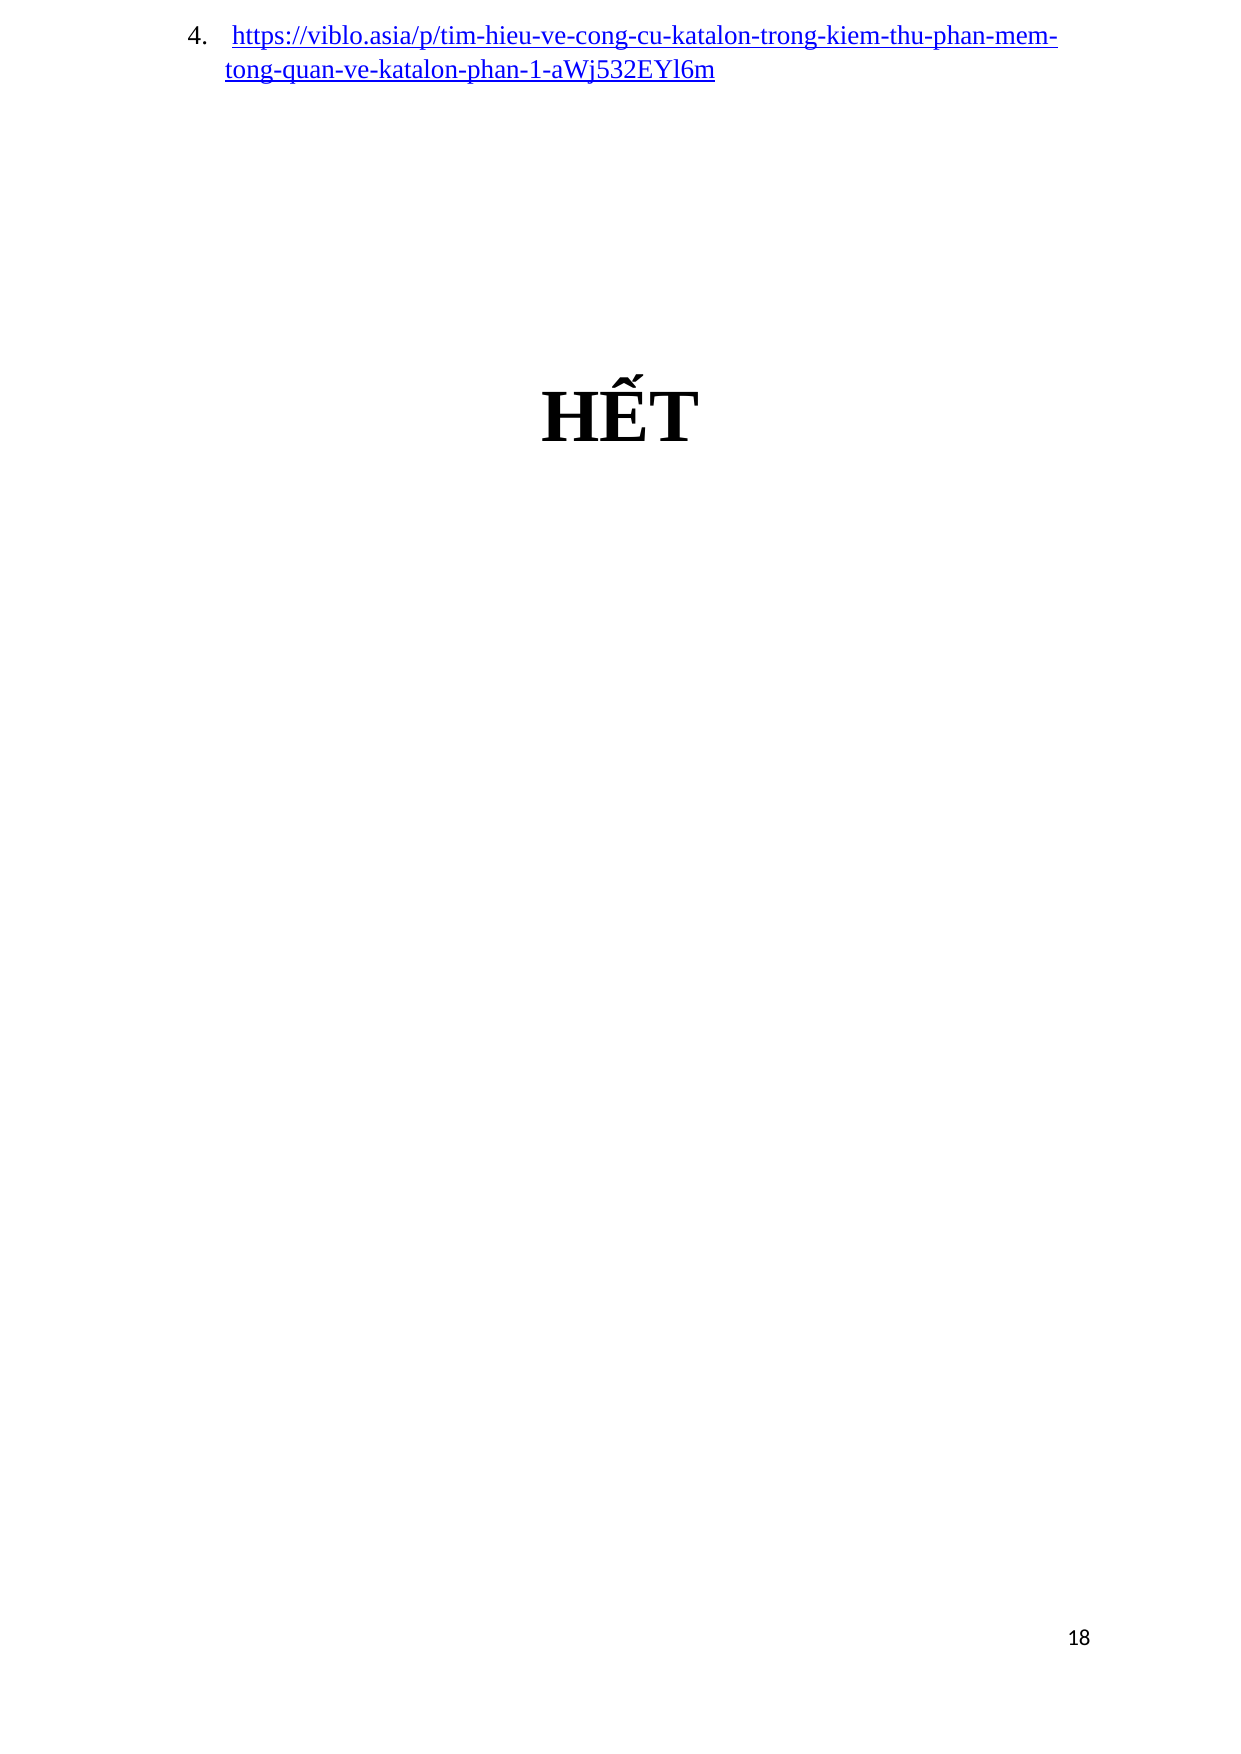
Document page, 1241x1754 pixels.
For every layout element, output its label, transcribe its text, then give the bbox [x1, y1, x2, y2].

text HẾT [150, 372, 1090, 458]
list https://viblo.asia/p/tim-hieu-ve-cong-cu-katalon-trong-kiem-thu-phan-mem-tong-quan-ve-katalon-phan-1-aWj532EYl6m [187, 19, 1090, 84]
